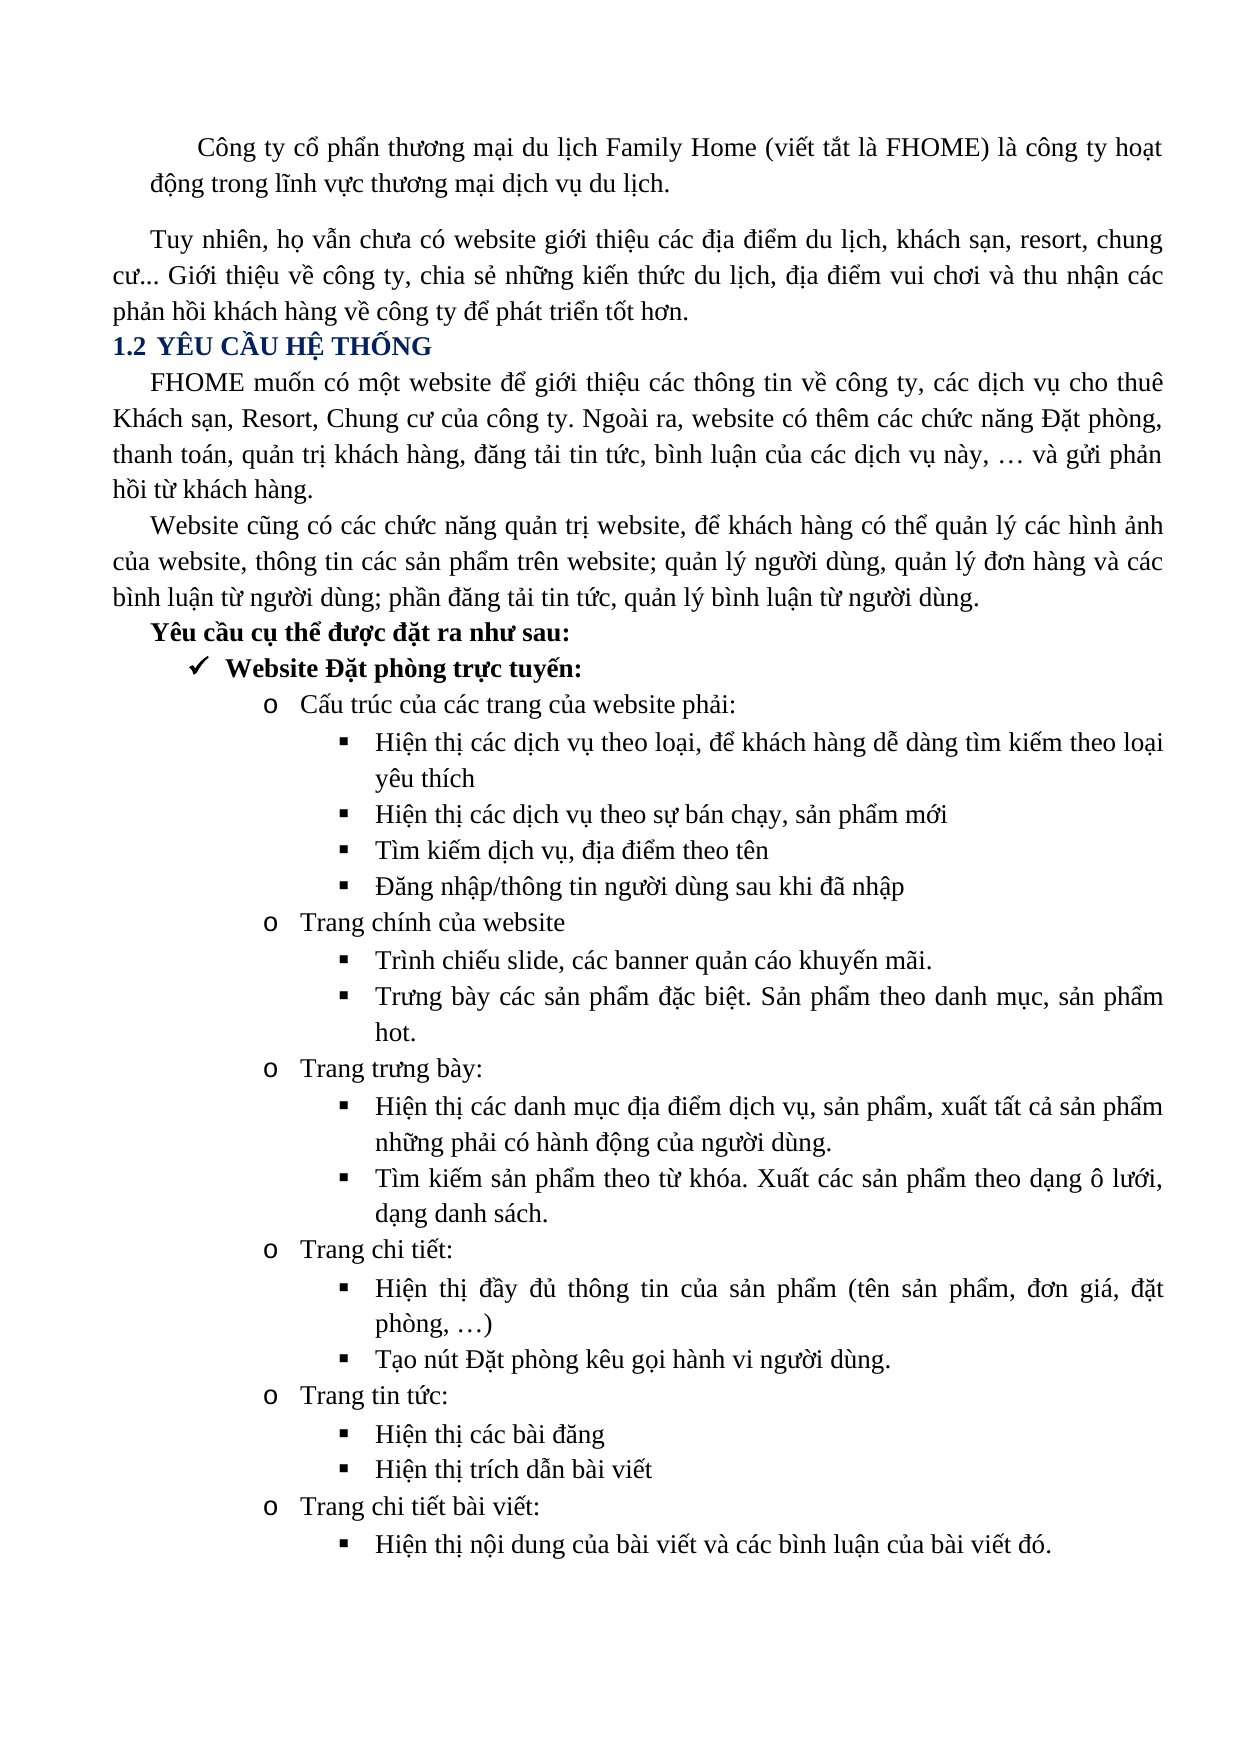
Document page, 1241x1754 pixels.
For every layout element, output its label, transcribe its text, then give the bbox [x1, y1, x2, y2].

list FHOME muốn có một website để giới thiệu các thông tin về công ty, các dịch vụ cho thuê Khách sạn, Resort, Chung cư của công ty. Ngoài ra, website có thêm các chức năng Đặt phòng, thanh toán, quản trị khách hàng, đăng tải tin tức, bình luận của các dịch vụ này, … và gửi phản hồi từ khách hàng. [112, 366, 1165, 504]
list Cấu trúc của các trang của website phải: [262, 688, 1165, 721]
list Tìm kiếm dịch vụ, địa điểm theo tên [337, 834, 1165, 865]
list Hiện thị các dịch vụ theo loại, để khách hàng dễ dàng tìm kiếm theo loại yêu thích [337, 726, 1165, 793]
list Trình chiếu slide, các banner quản cáo khuyến mãi. [337, 944, 1165, 976]
list YÊU CẦU HỆ THỐNG [112, 331, 1165, 362]
list Hiện thị trích dẫn bài viết [337, 1454, 1165, 1485]
list Tìm kiếm sản phẩm theo từ khóa. Xuất các sản phẩm theo dạng ô lưới, dạng danh sách. [337, 1162, 1165, 1229]
list Trưng bày các sản phẩm đặc biệt. Sản phẩm theo danh mục, sản phẩm hot. [337, 980, 1165, 1047]
list Đăng nhập/thông tin người dùng sau khi đã nhập [337, 870, 1165, 901]
list Hiện thị các dịch vụ theo sự bán chạy, sản phẩm mới [337, 798, 1165, 829]
list Trang trưng bày: [262, 1052, 1165, 1085]
list Trang chi tiết: [262, 1233, 1165, 1267]
list Hiện thị các bài đăng [337, 1418, 1165, 1449]
list Hiện thị nội dung của bài viết và các bình luận của bài viết đó. [337, 1528, 1165, 1559]
list Yêu cầu cụ thể được đặt ra như sau: [112, 616, 1165, 647]
list Tạo nút Đặt phòng kêu gọi hành vi người dùng. [337, 1343, 1165, 1374]
list Trang tin tức: [262, 1379, 1165, 1413]
list Trang chi tiết bài viết: [262, 1489, 1165, 1523]
list Hiện thị các danh mục địa điểm dịch vụ, sản phẩm, xuất tất cả sản phẩm những phải có hành động của người dùng. [337, 1090, 1165, 1157]
text Công ty cổ phẩn thương mại du lịch Family Home (viết tắt là FHOME) là công ty hoạt động trong lĩnh vực thương mại dịch vụ du lịch. [150, 131, 1165, 198]
list Hiện thị đầy đủ thông tin của sản phẩm (tên sản phẩm, đơn giá, đặt phòng, …) [337, 1272, 1165, 1339]
list Website Đặt phòng trực tuyến: [187, 652, 1165, 683]
list Trang chính của website [262, 906, 1165, 939]
list Website cũng có các chức năng quản trị website, để khách hàng có thể quản lý các hình ảnh của website, thông tin các sản phẩm trên website; quản lý người dùng, quản lý đơn hàng và các bình luận từ người dùng; phần đăng tải tin tức, quản lý bình luận từ người dùng. [112, 509, 1165, 612]
list Tuy nhiên, họ vẫn chưa có website giới thiệu các địa điểm du lịch, khách sạn, resort, chung cư... Giới thiệu về công ty, chia sẻ những kiến thức du lịch, địa điểm vui chơi và thu nhận các phản hồi khách hàng về công ty để phát triển tốt hơn. [112, 223, 1165, 326]
